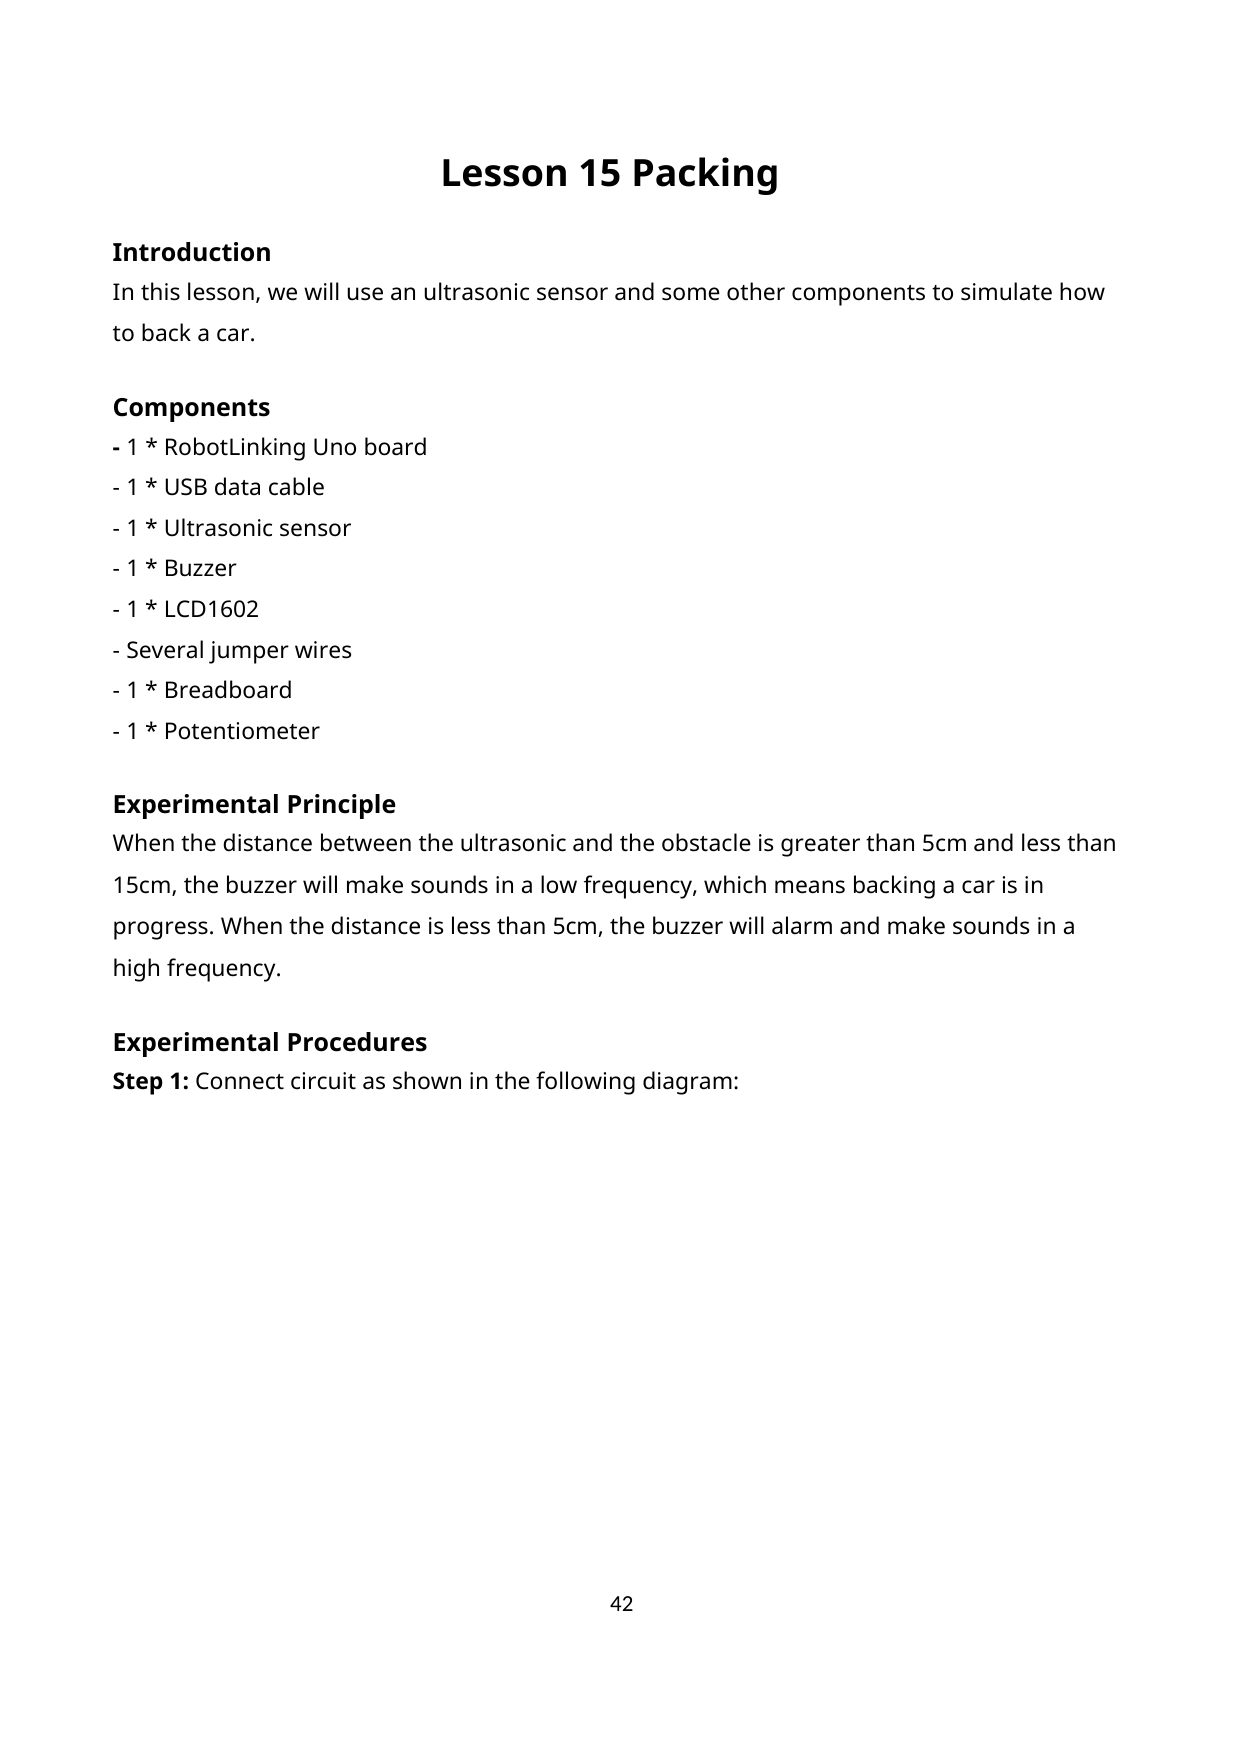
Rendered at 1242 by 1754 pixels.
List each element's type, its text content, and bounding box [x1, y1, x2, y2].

text Step 1: Connect circuit as shown in the following diagram: [112, 1065, 1131, 1096]
text - 1 * Breadboard [112, 674, 1131, 706]
text - 1 * RobotLinking Uno board [112, 430, 1131, 462]
text Introduction [112, 235, 1131, 269]
text In this lesson, we will use an ultrasonic sensor and some other components to simulate how to back a car. [112, 276, 1120, 348]
subtitle Lesson 15 Packing [440, 146, 1129, 197]
text - 1 * Potentiometer [112, 715, 1131, 746]
text - 1 * Ultrasonic sensor [112, 512, 1131, 543]
text - 1 * USB data cable [112, 471, 1131, 502]
text Experimental Principle [112, 786, 1131, 821]
text - 1 * Buzzer [112, 552, 1131, 584]
text Components [112, 390, 1131, 424]
text When the distance between the ultrasonic and the obstacle is greater than 5cm and less than 15cm, the buzzer will make sounds in a low frequency, which means backing a car is in progress. When the distance is less than 5cm, the buzzer will alarm and make sounds in a high frequency. [112, 827, 1125, 983]
text - 1 * LCD1602 [112, 593, 1131, 624]
text Experimental Procedures [112, 1024, 1131, 1059]
text - Several jumper wires [112, 634, 1131, 665]
